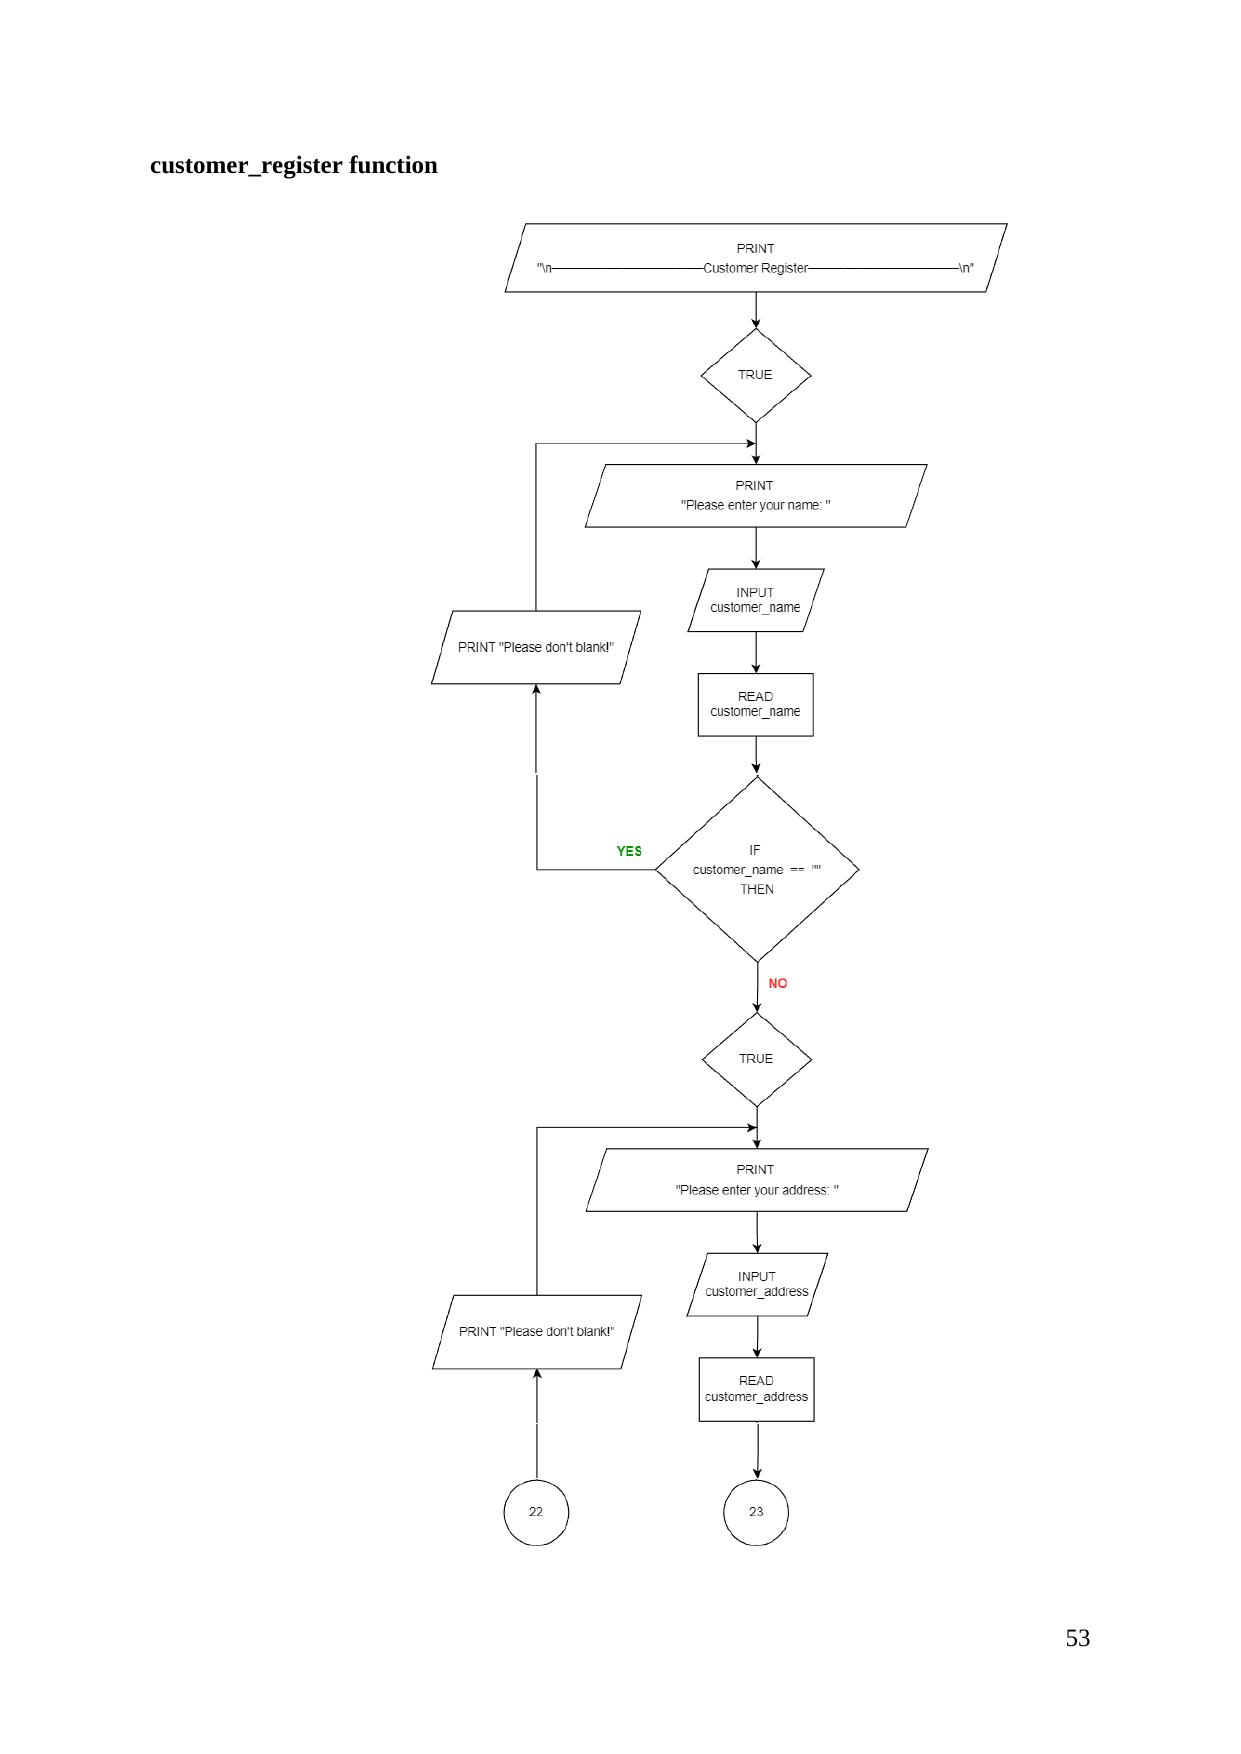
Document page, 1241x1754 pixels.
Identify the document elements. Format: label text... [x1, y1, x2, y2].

picture [150, 1424, 1094, 1478]
picture [150, 193, 1091, 773]
picture [150, 775, 1091, 1423]
text customer_register function [150, 150, 1090, 179]
picture [150, 1479, 1091, 1546]
